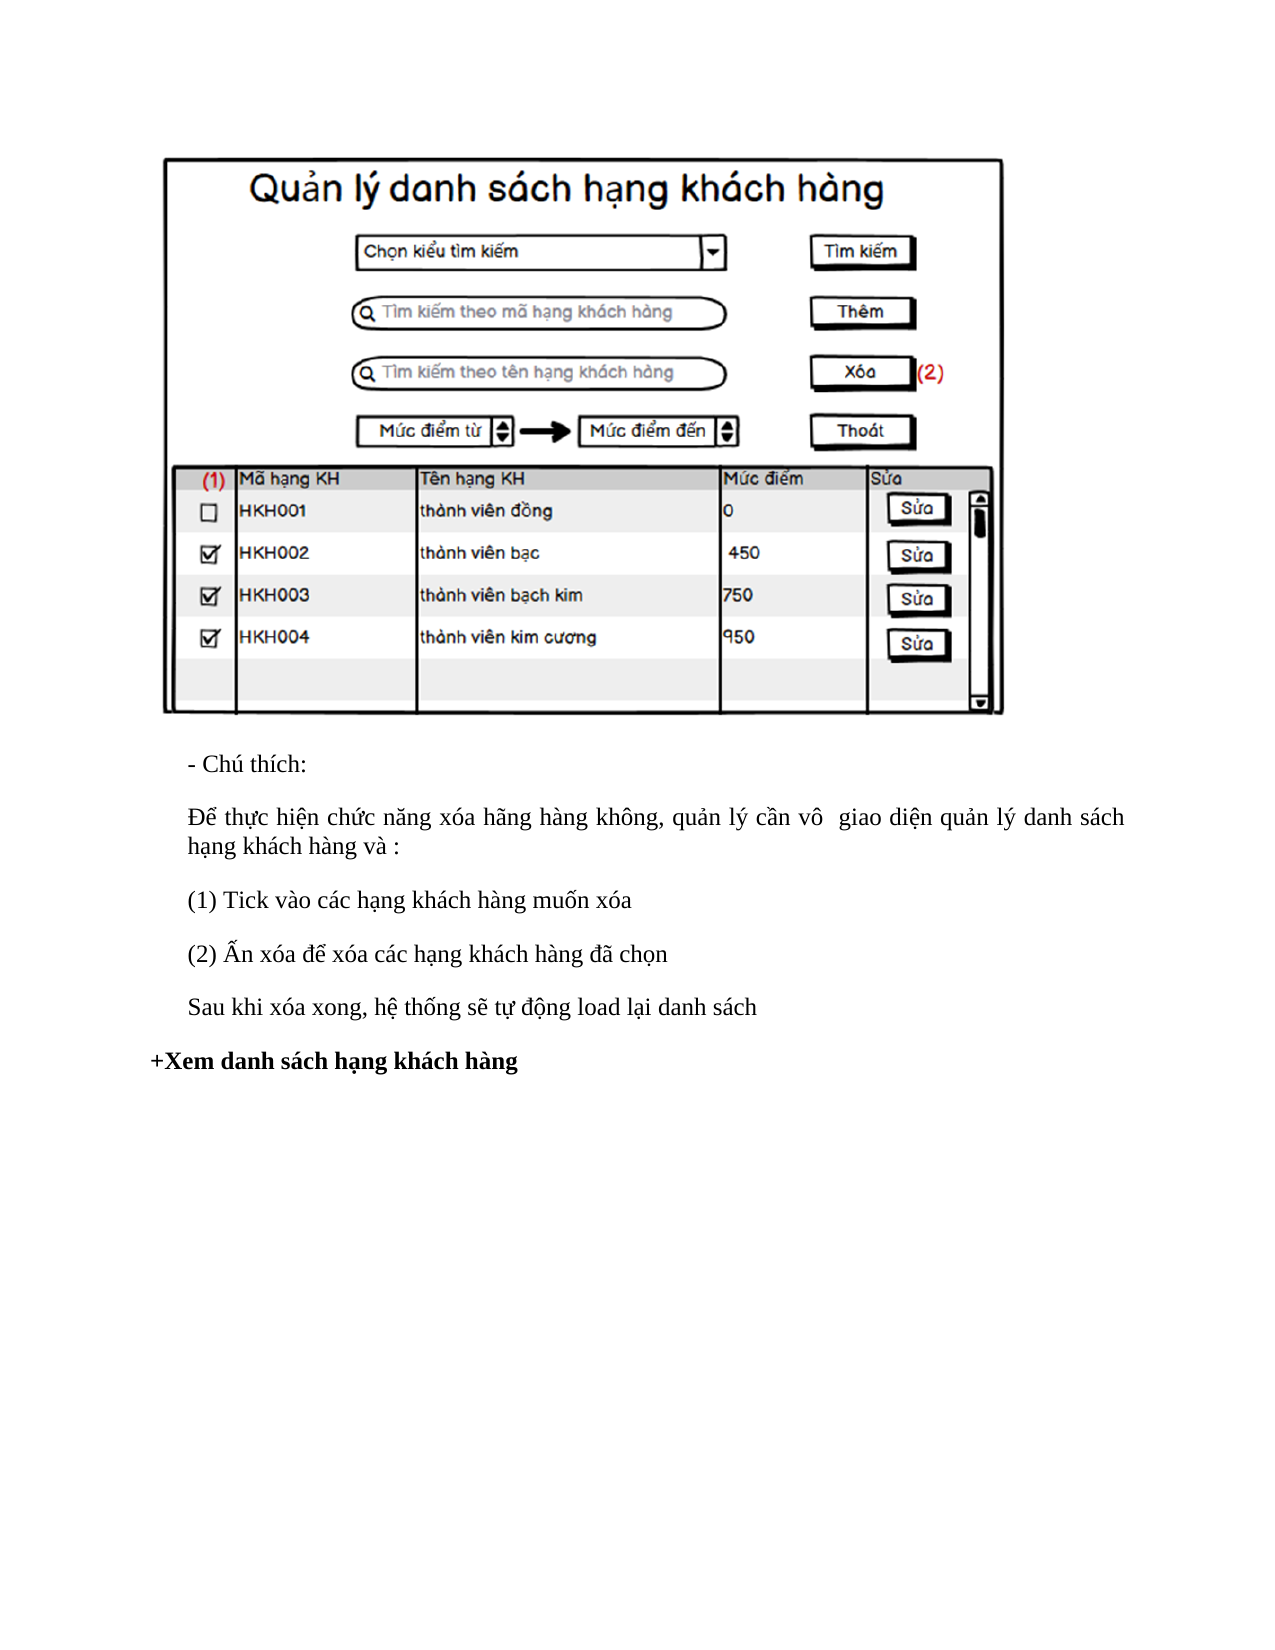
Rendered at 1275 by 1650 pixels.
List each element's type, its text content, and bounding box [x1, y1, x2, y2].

text Sau khi xóa xong, hệ thống sẽ tự động load lại danh sách [187, 992, 1125, 1021]
text (2) Ấn xóa để xóa các hạng khách hàng đã chọn [187, 939, 1125, 967]
picture [150, 150, 1013, 724]
text (1) Tick vào các hạng khách hàng muốn xóa [187, 885, 1125, 914]
text Để thực hiện chức năng xóa hãng hàng không, quản lý cần vô giao diện quản lý danh sách hạng khách hàng và : [187, 802, 1125, 860]
text +Xem danh sách hạng khách hàng [150, 1046, 1125, 1075]
text - Chú thích: [187, 749, 1125, 777]
